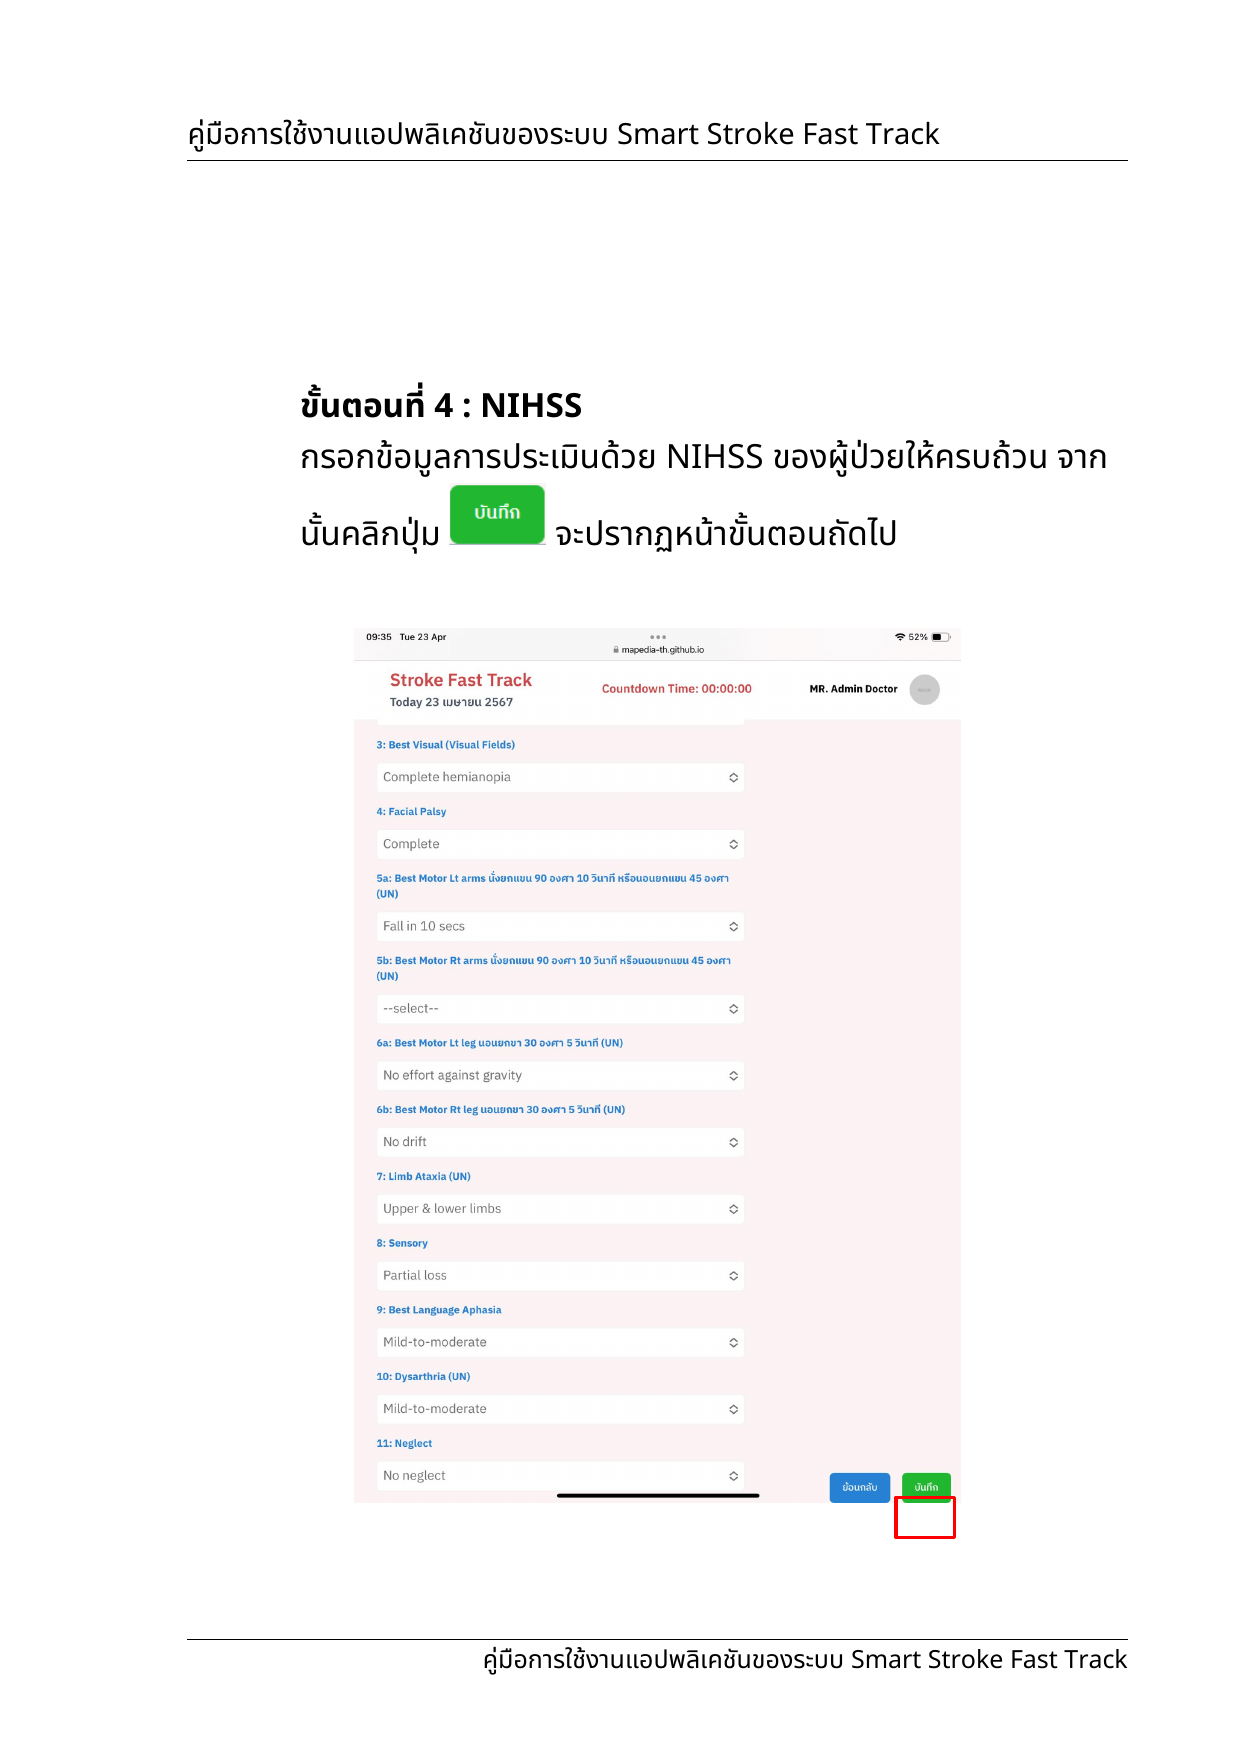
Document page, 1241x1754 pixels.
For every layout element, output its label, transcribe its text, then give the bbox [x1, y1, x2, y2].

picture [449, 483, 547, 545]
list กรอกข้อมูลการประเมินด้วย NIHSS ของผู้ป่วยให้ครบถ้วน จากนั้นคลิกปุ่ม จะปรากฏหน้าขั้นตอนถัดไป [300, 433, 1128, 560]
picture [354, 628, 962, 1503]
list ขั้นตอนที่ 4 : NIHSS [300, 382, 1128, 433]
picture [898, 1499, 953, 1503]
